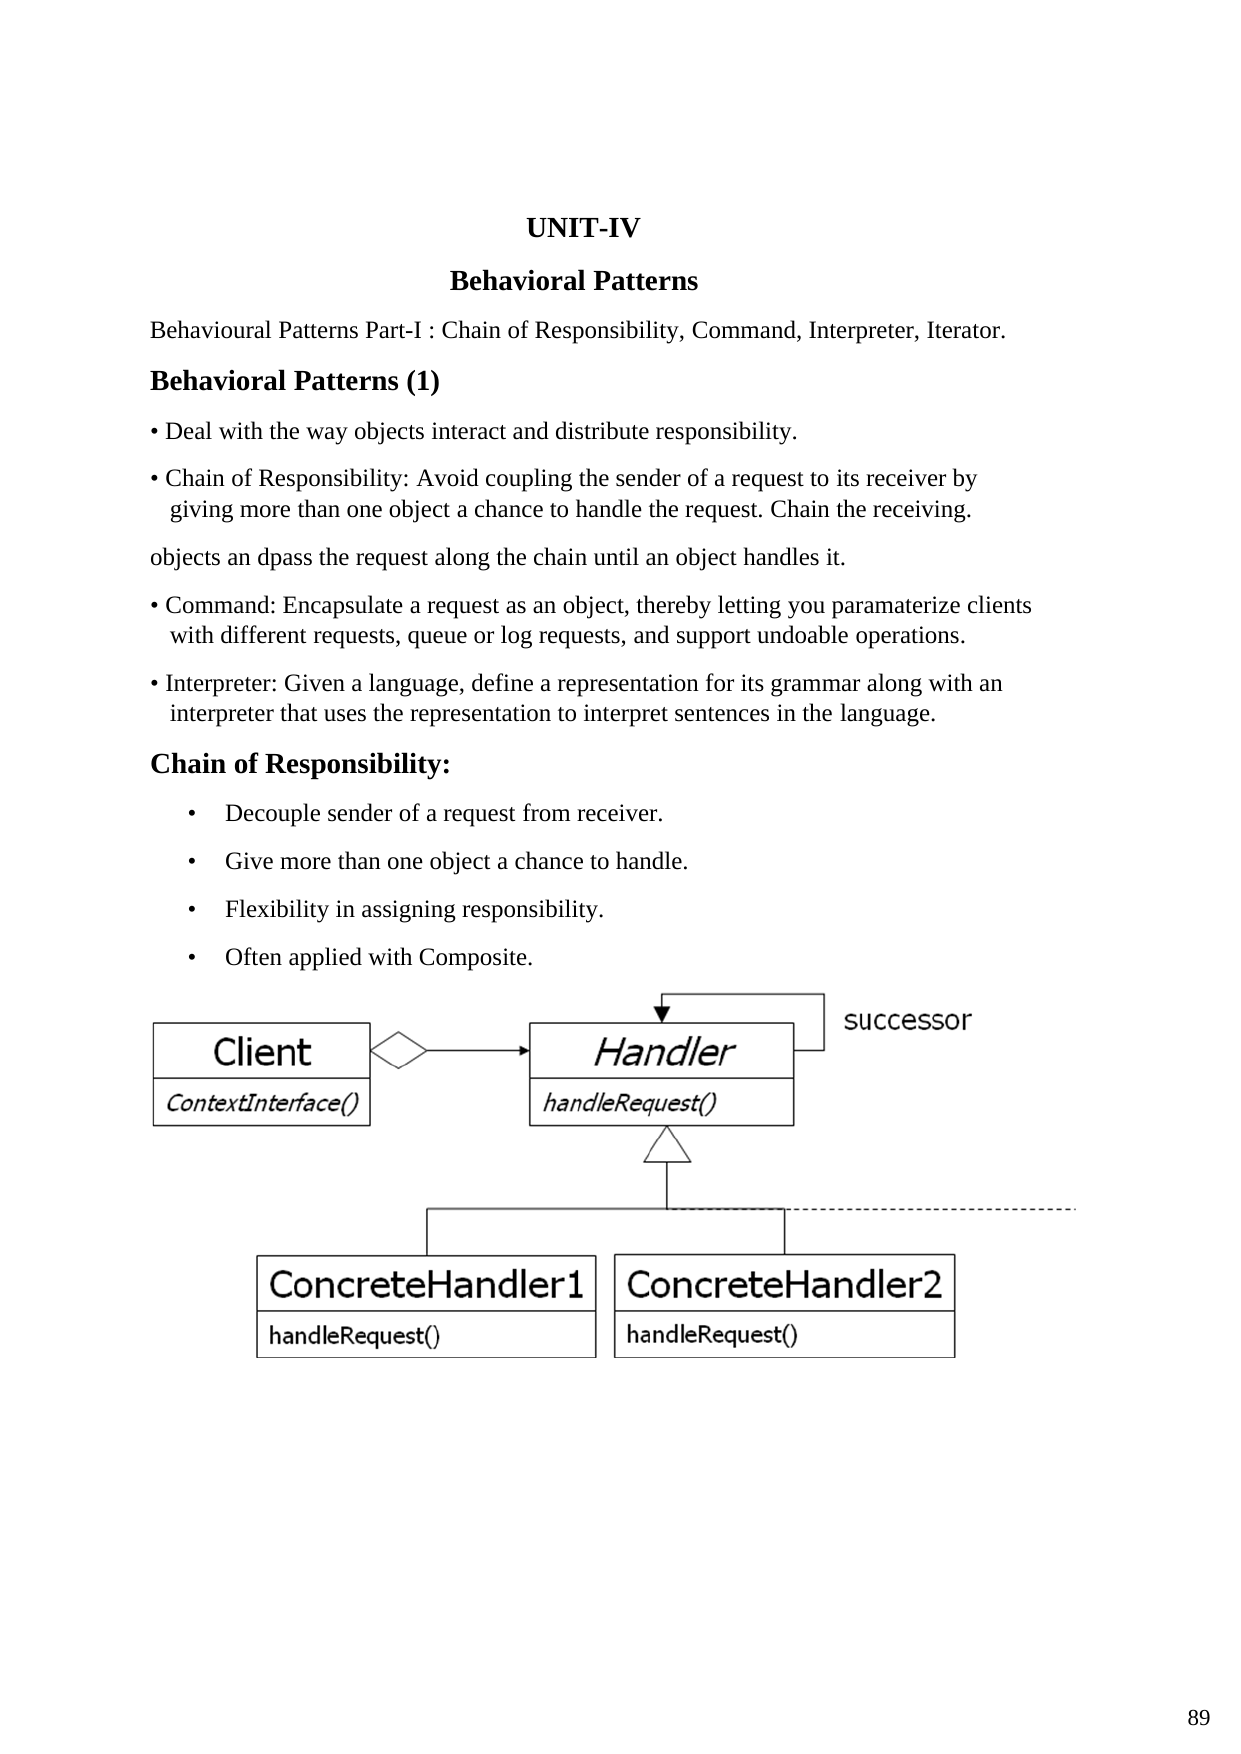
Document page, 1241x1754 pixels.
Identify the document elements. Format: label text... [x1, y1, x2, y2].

list Interpreter: Given a language, define a representation for its grammar along with an interpreter that uses the representation to interpret sentences in the language. [150, 668, 1003, 727]
list Command: Encapsulate a request as an object, thereby letting you paramaterize clients with different requests, queue or log requests, and support undoable operations. [150, 590, 1082, 649]
text Behavioral Patterns [77, 263, 1070, 297]
list Deal with the way objects interact and distribute responsibility. [150, 416, 1226, 445]
subtitle Behavioral Patterns (1) [150, 363, 1226, 397]
subtitle UNIT-IV [96, 210, 1070, 243]
subtitle Chain of Responsibility: [150, 746, 1226, 780]
text objects an dpass the request along the chain until an object handles it. [150, 542, 1226, 571]
list Flexibility in assigning responsibility. [187, 894, 1226, 922]
list Give more than one object a chance to handle. [187, 846, 1226, 875]
text Behavioural Patterns Part-I : Chain of Responsibility, Command, Interpreter, Iterator. [85, 315, 1070, 344]
list Often applied with Composite. [187, 942, 1226, 970]
picture [152, 992, 1076, 1358]
list Chain of Responsibility: Avoid coupling the sender of a request to its receiver by giving more than one object a chance to handle the request. Chain the receiving. [150, 463, 1046, 523]
list Decouple sender of a request from receiver. [187, 798, 1226, 827]
